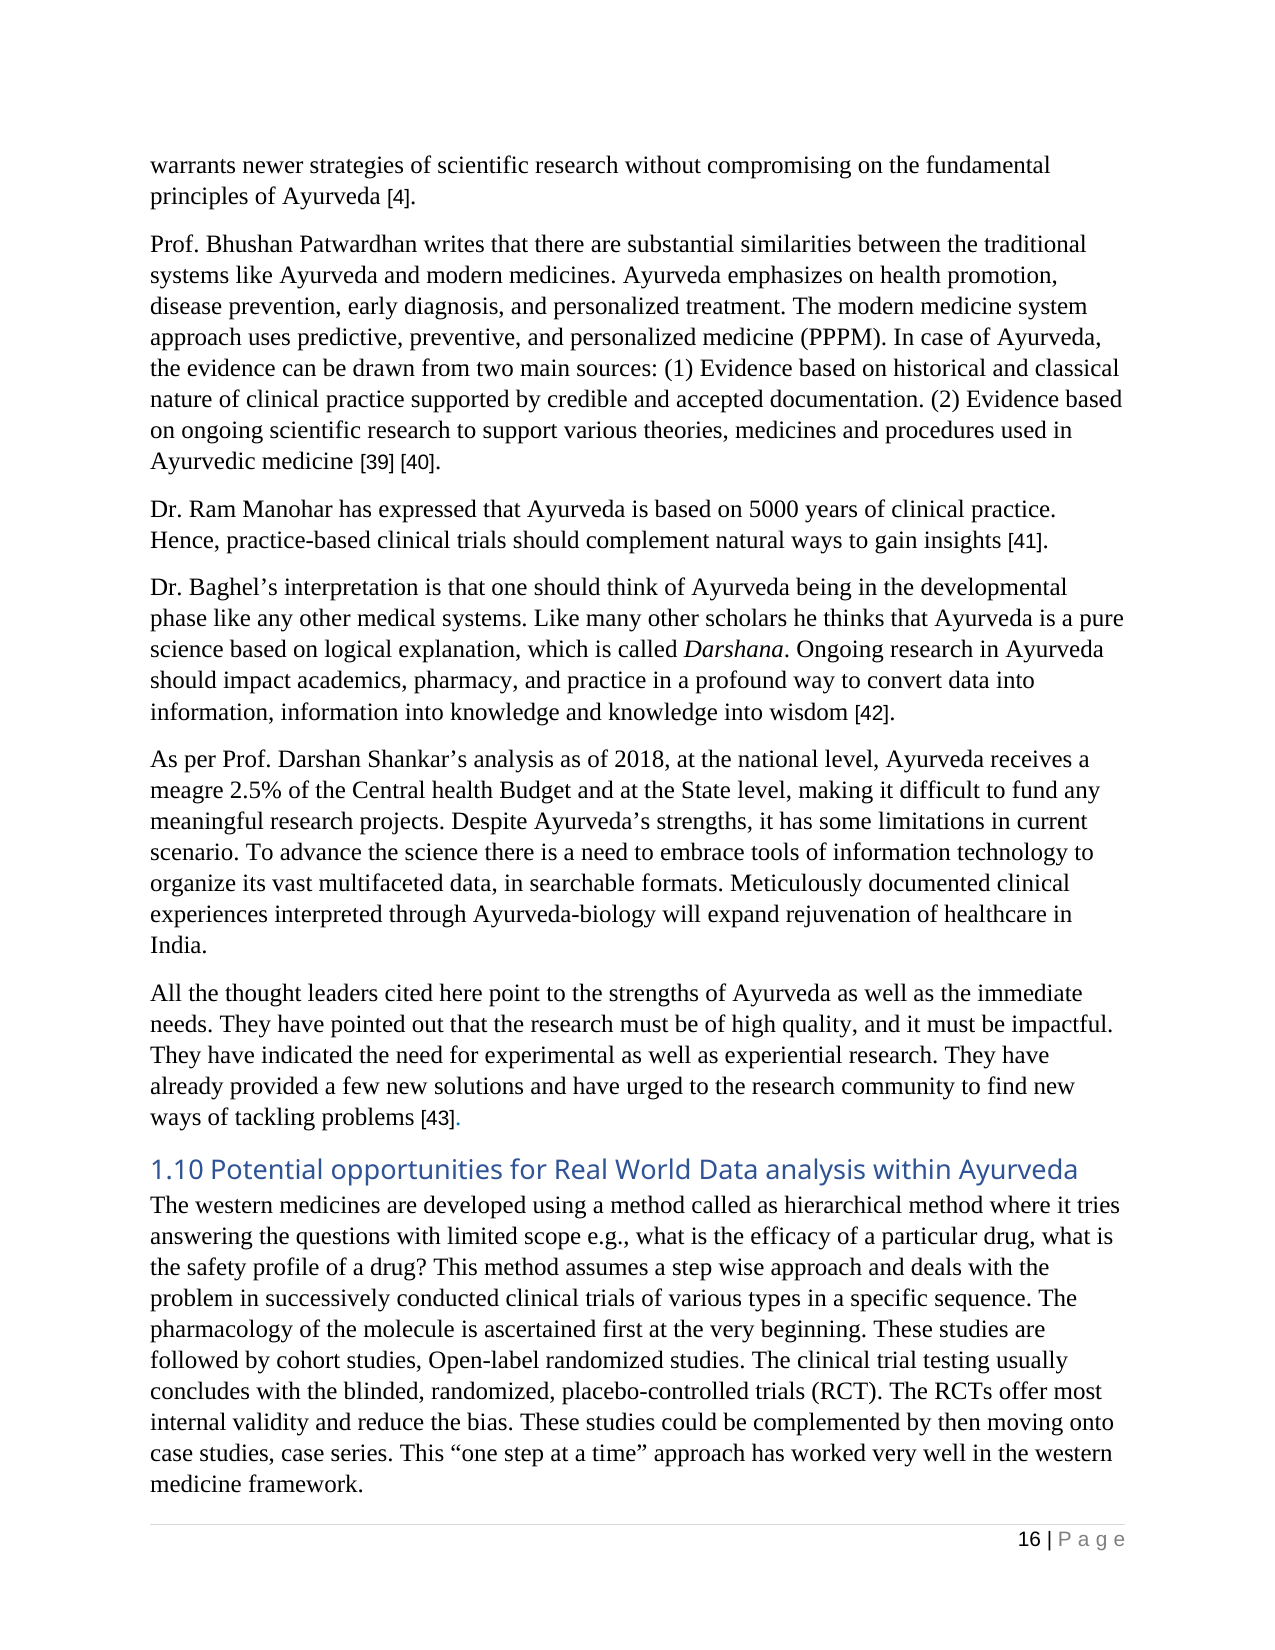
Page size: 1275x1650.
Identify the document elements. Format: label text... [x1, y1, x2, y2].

subtitle Potential opportunities for Real World Data analysis within Ayurveda [150, 1150, 1125, 1187]
text Dr. Ram Manohar has expressed that Ayurveda is based on 5000 years of clinical practice. Hence, practice-based clinical trials should complement natural ways to gain insights. [150, 494, 1125, 553]
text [150, 150, 1125, 210]
text As per Prof. Darshan Shankar’s analysis as of 2018, at the national level, Ayurveda receives a meagre 2.5% of the Central health Budget and at the State level, making it difficult to fund any meaningful research projects. Despite Ayurveda’s strengths, it has some limitations in current scenario. To advance the science there is a need to embrace tools of information technology to organize its vast multifaceted data, in searchable formats. Meticulously documented clinical experiences interpreted through Ayurveda-biology will expand rejuvenation of healthcare in India. [150, 744, 1125, 959]
text Dr. Baghel’s interpretation is that one should think of Ayurveda being in the developmental phase like any other medical systems. Like many other scholars he thinks that Ayurveda is a pure science based on logical explanation, which is called Darshana. Ongoing research in Ayurveda should impact academics, pharmacy, and practice in a profound way to convert data into information, information into knowledge and knowledge into wisdom. [150, 572, 1125, 725]
text Prof. Bhushan Patwardhan writes that there are substantial similarities between the traditional systems like Ayurveda and modern medicines. Ayurveda emphasizes on health promotion, disease prevention, early diagnosis, and personalized treatment. The modern medicine system approach uses predictive, preventive, and personalized medicine (PPPM). In case of Ayurveda, the evidence can be drawn from two main sources: (1) Evidence based on historical and classical nature of clinical practice supported by credible and accepted documentation. (2) Evidence based on ongoing scientific research to support various theories, medicines and procedures used in Ayurvedic medicine . [150, 229, 1125, 475]
text The western medicines are developed using a method called as hierarchical method where it tries answering the questions with limited scope e.g., what is the efficacy of a particular drug, what is the safety profile of a drug? This method assumes a step wise approach and deals with the problem in successively conducted clinical trials of various types in a specific sequence. The pharmacology of the molecule is ascertained first at the very beginning. These studies are followed by cohort studies, Open-label randomized studies. The clinical trial testing usually concludes with the blinded, randomized, placebo-controlled trials (RCT). The RCTs offer most internal validity and reduce the bias. These studies could be complemented by then moving onto case studies, case series. This “one step at a time” approach has worked very well in the western medicine framework. [150, 1190, 1125, 1498]
text All the thought leaders cited here point to the strengths of Ayurveda as well as the immediate needs. They have pointed out that the research must be of high quality, and it must be impactful. They have indicated the need for experimental as well as experiential research. They have already provided a few new solutions and have urged to the research community to find new ways of tackling problems. [150, 978, 1125, 1131]
